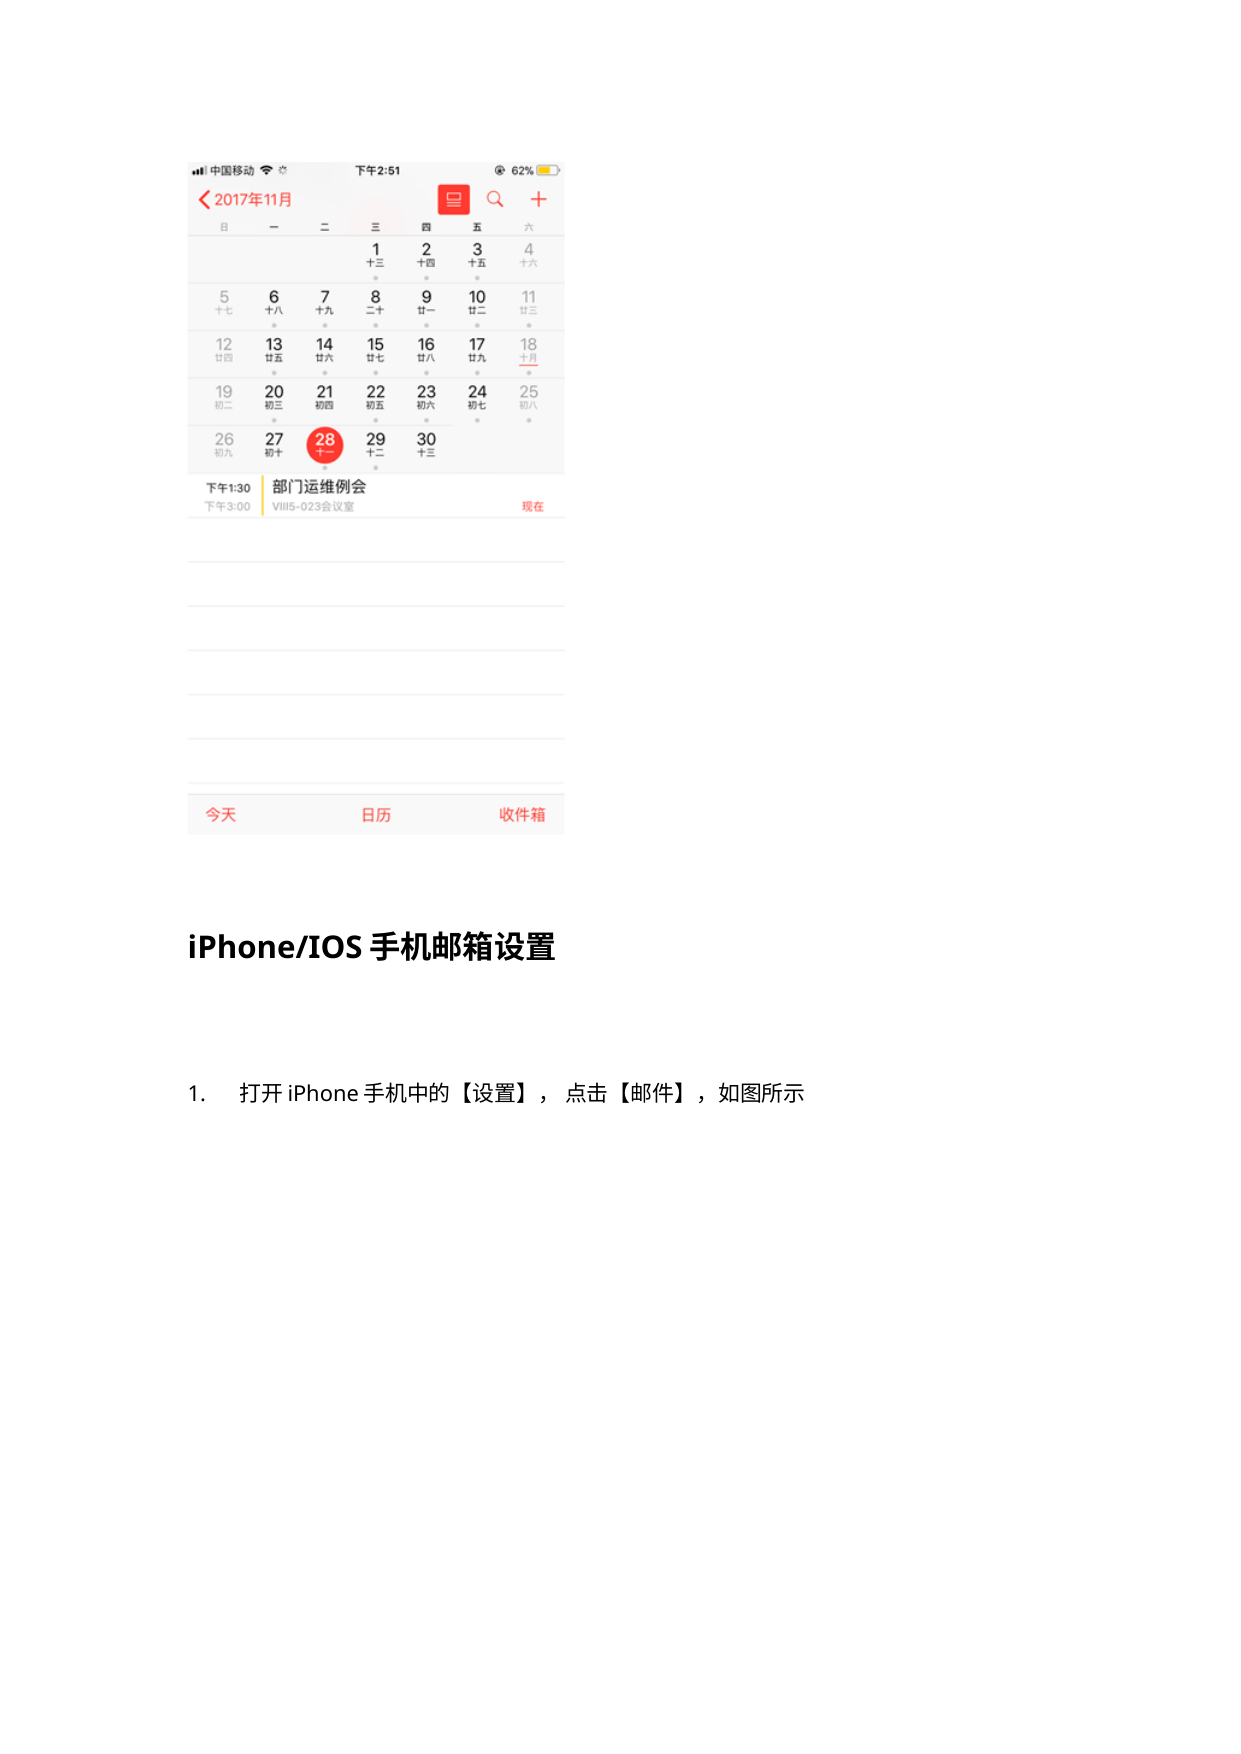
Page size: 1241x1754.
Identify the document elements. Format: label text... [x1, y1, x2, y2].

subtitle iPhone/IOS手机邮箱设置 [187, 912, 1053, 977]
text 1. 打开iPhone手机中的【设置】， 点击【邮件】，如图所示 [187, 1076, 1053, 1108]
picture [187, 162, 565, 835]
